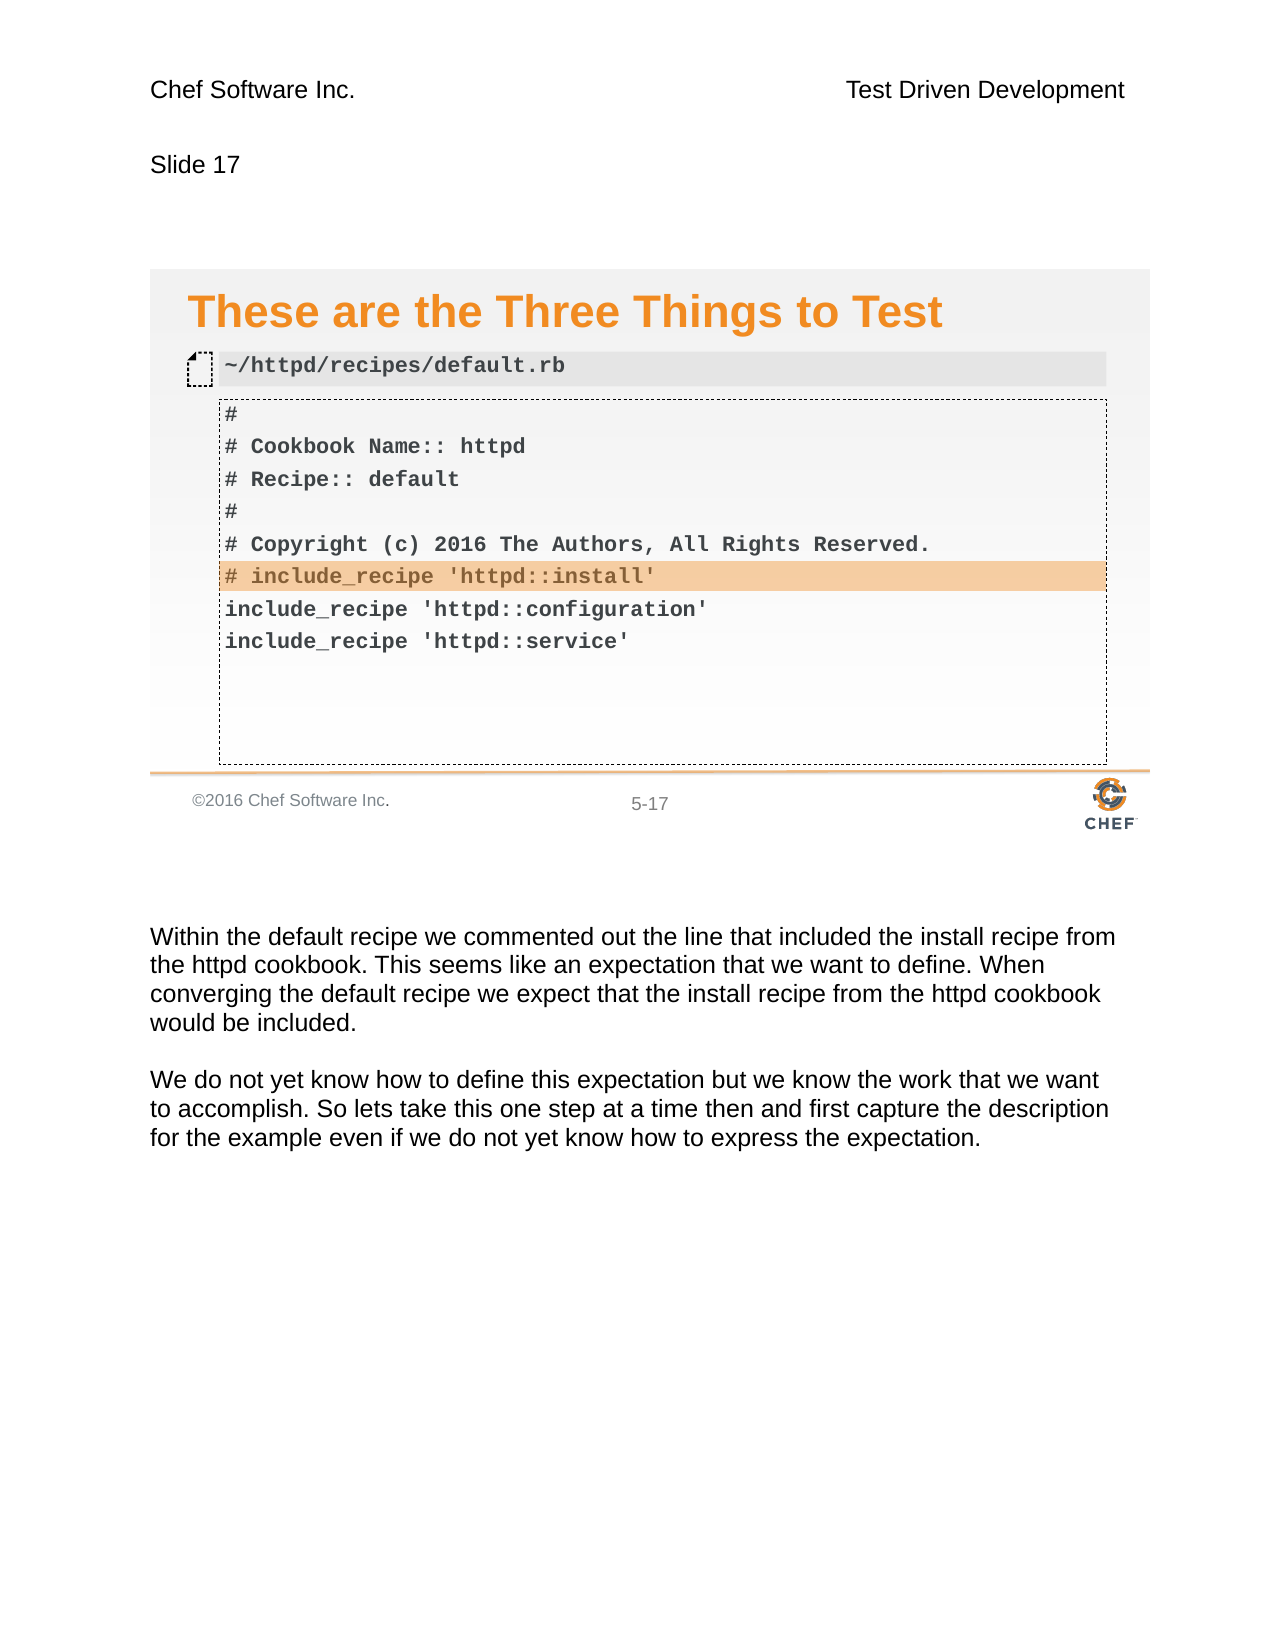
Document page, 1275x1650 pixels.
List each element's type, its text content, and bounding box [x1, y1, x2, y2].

text Slide 17 [150, 150, 1125, 179]
text Within the default recipe we commented out the line that included the install recipe from the httpd cookbook. This seems like an expectation that we want to define. When converging the default recipe we expect that the install recipe from the httpd cookbook would be included. [150, 921, 1125, 1036]
text We do not yet know how to define this expectation but we know the work that we want to accomplish. So lets take this one step at a time then and first capture the description for the example even if we do not yet know how to express the expectation. [150, 1065, 1125, 1151]
